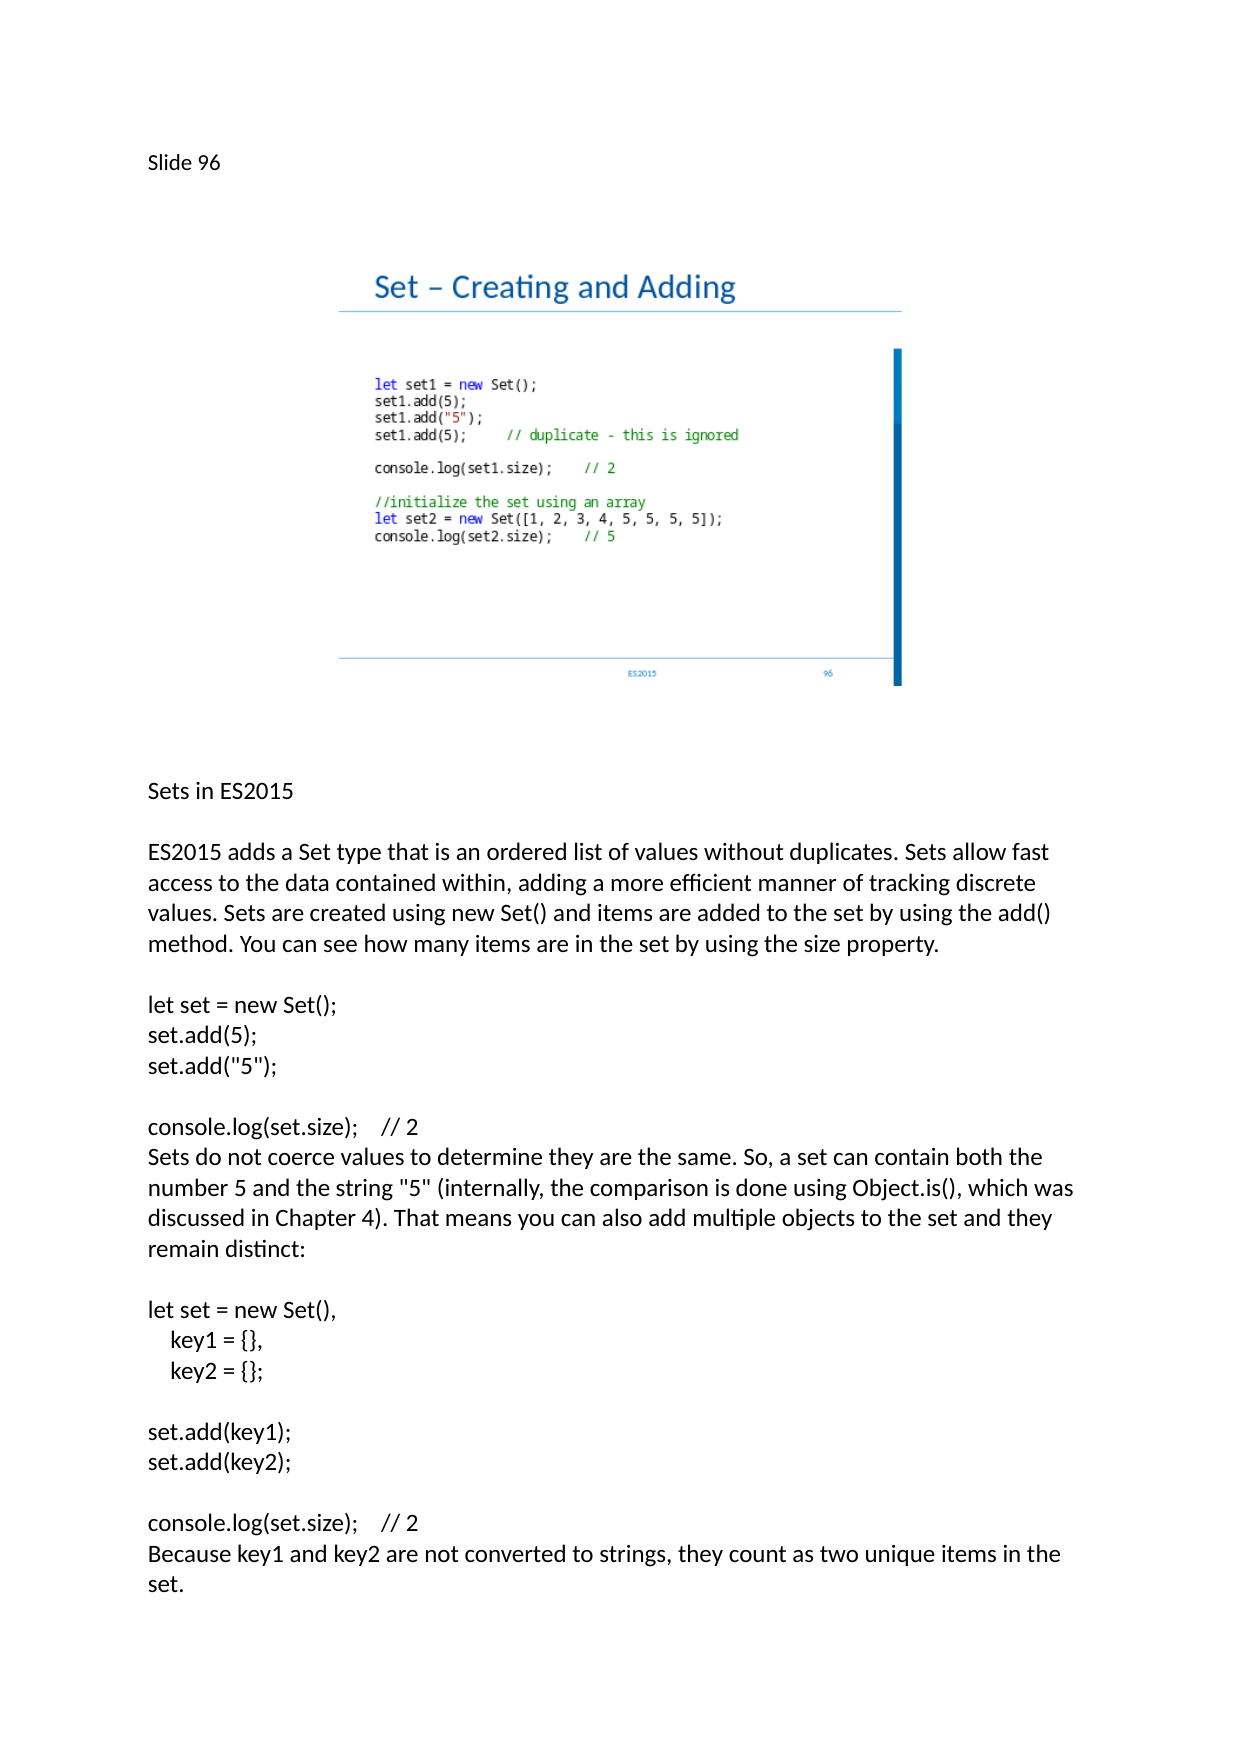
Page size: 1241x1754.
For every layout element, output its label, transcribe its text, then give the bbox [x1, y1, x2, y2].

text set.add(key2); [148, 1447, 1093, 1477]
text console.log(set.size); // 2 [148, 1111, 1093, 1141]
text Sets in ES2015 [148, 775, 1093, 806]
text set.add("5"); [148, 1050, 1093, 1080]
text key1 = {}, [148, 1324, 1093, 1355]
text Because key1 and key2 are not converted to strings, they count as two unique items in the set. [148, 1538, 1093, 1599]
text set.add(5); [148, 1019, 1093, 1050]
text key2 = {}; [148, 1355, 1093, 1386]
text let set = new Set(); [148, 989, 1093, 1019]
text set.add(key1); [148, 1416, 1093, 1447]
text Sets do not coerce values to determine they are the same. So, a set can contain both the number 5 and the string "5" (internally, the comparison is done using Object.is(), which was discussed in Chapter 4). That means you can also add multiple objects to the set and they remain distinct: [148, 1141, 1093, 1263]
text let set = new Set(), [148, 1294, 1093, 1324]
text Slide 96 [148, 148, 1093, 176]
text console.log(set.size); // 2 [148, 1508, 1093, 1538]
text ES2015 adds a Set type that is an ordered list of values without duplicates. Sets allow fast access to the data contained within, adding a more efficient manner of tracking discrete values. Sets are created using new Set() and items are added to the set by using the add() method. You can see how many items are in the set by using the size property. [148, 836, 1093, 958]
